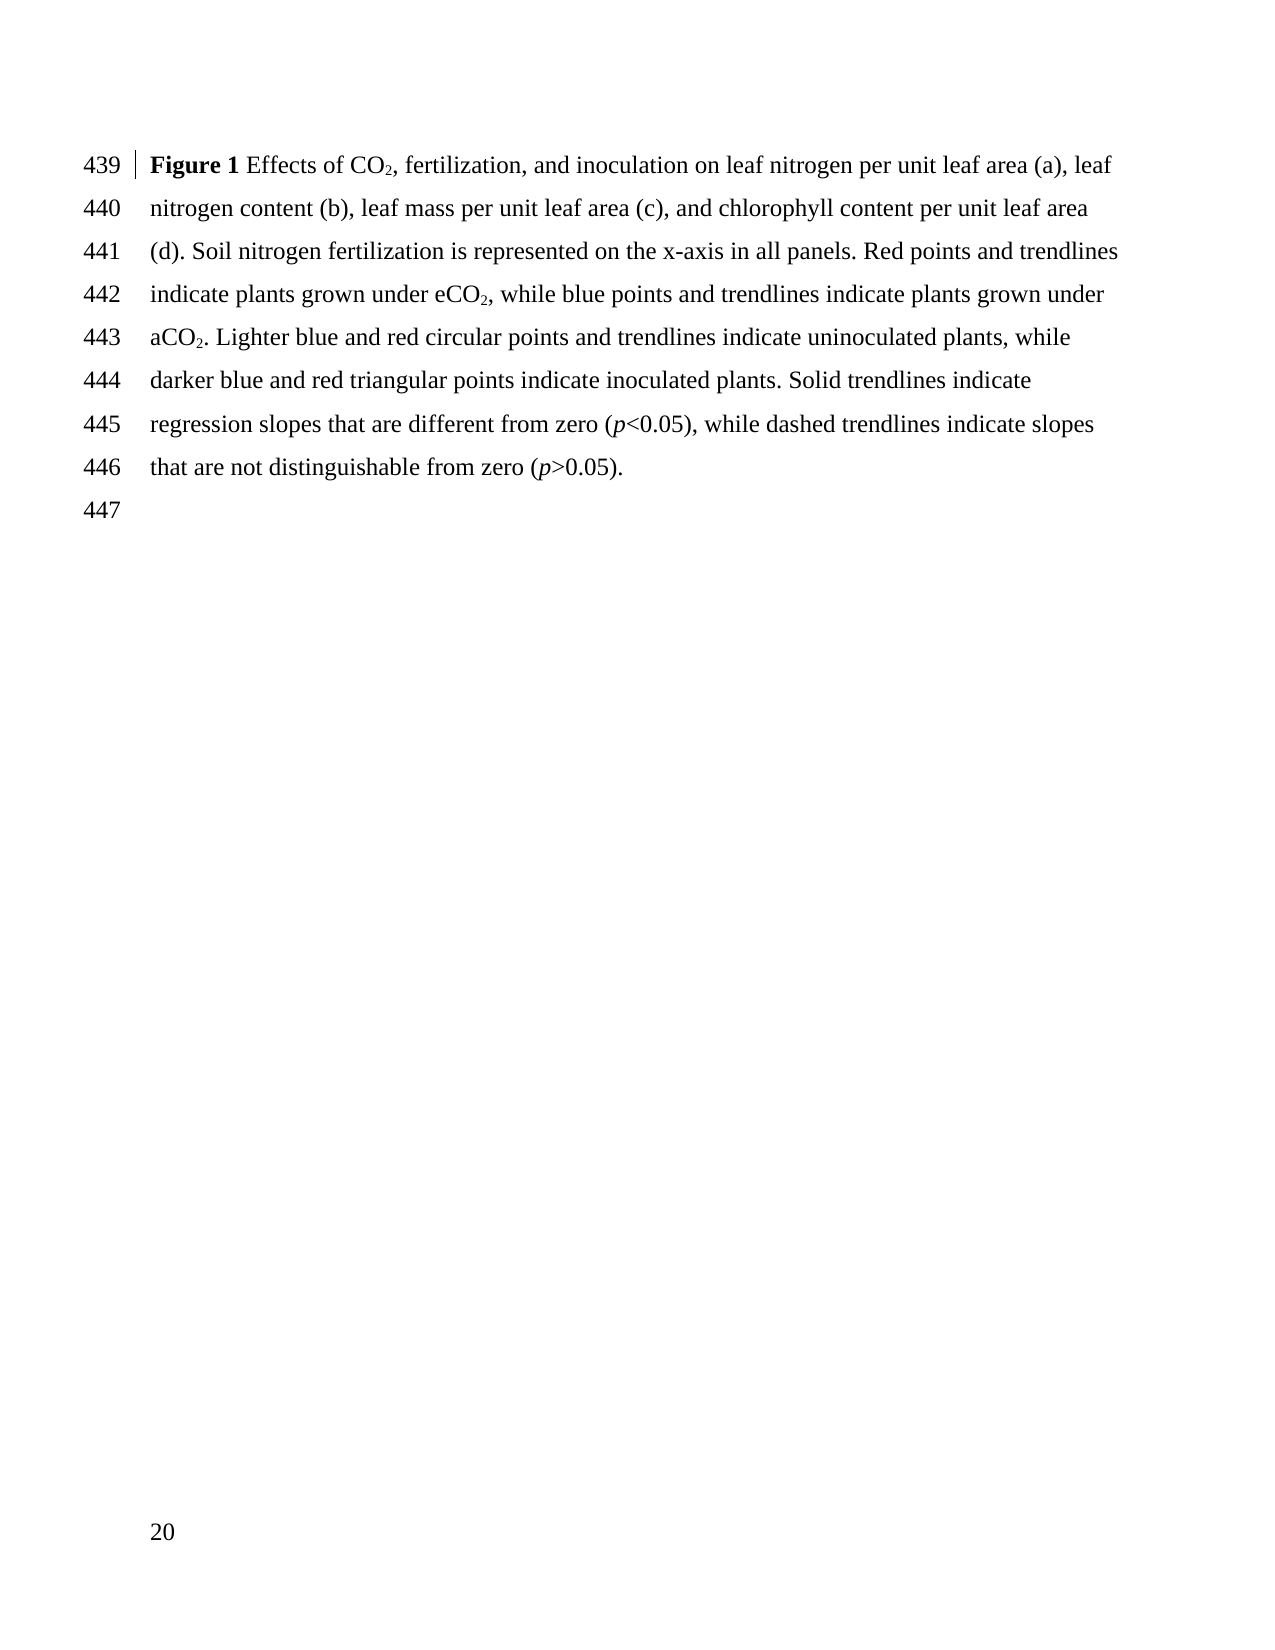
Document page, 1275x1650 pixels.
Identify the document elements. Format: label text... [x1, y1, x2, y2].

text Figure 1 Effects of CO2, fertilization, and inoculation on leaf nitrogen per unit leaf area (a), leaf nitrogen content (b), leaf mass per unit leaf area (c), and chlorophyll content per unit leaf area (d). Soil nitrogen fertilization is represented on the x-axis in all panels. Red points and trendlines indicate plants grown under eCO2, while blue points and trendlines indicate plants grown under aCO2. Lighter blue and red circular points and trendlines indicate uninoculated plants, while darker blue and red triangular points indicate inoculated plants. Solid trendlines indicate regression slopes that are different from zero (p<0.05), while dashed trendlines indicate slopes that are not distinguishable from zero (p>0.05). [150, 150, 1125, 481]
